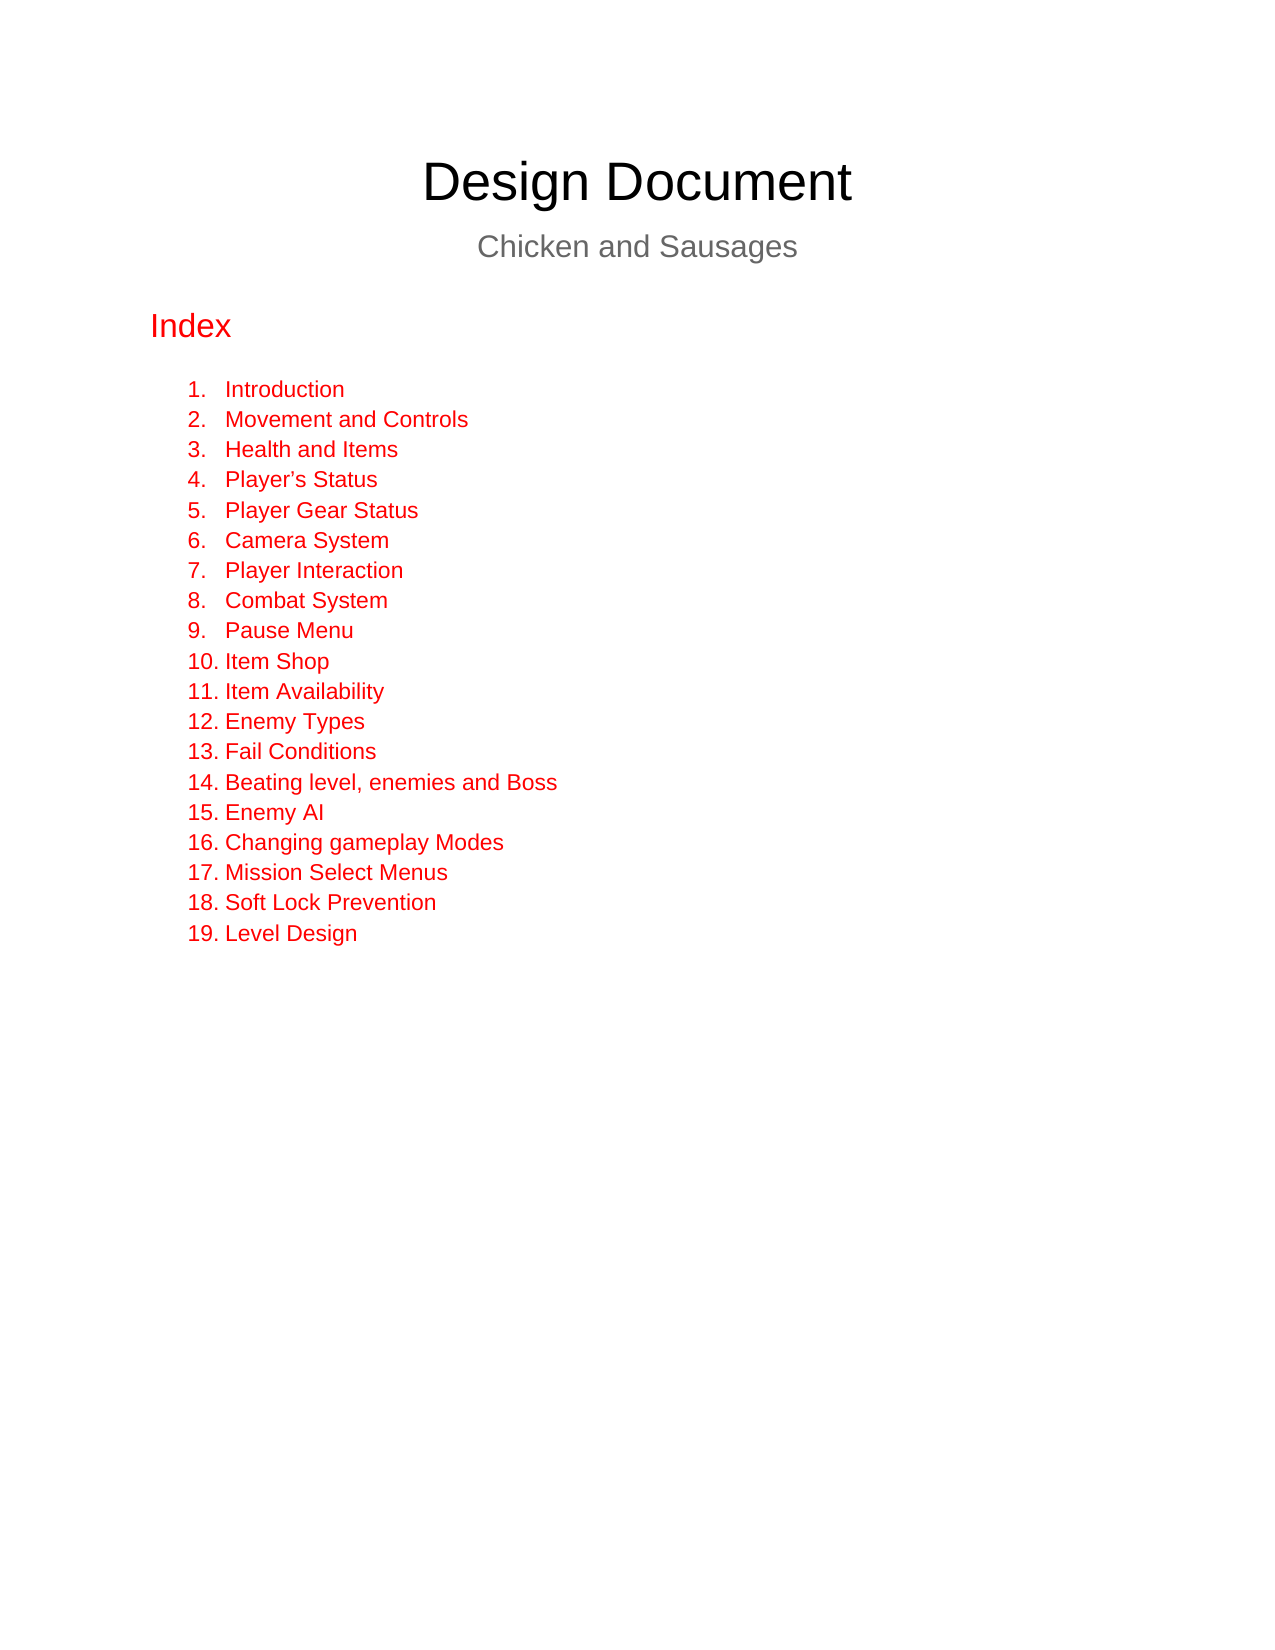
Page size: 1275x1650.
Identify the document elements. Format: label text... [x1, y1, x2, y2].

list Camera System [187, 527, 1125, 553]
list Mission Select Menus [187, 859, 1125, 885]
list Enemy AI [187, 799, 1125, 825]
list Enemy Types [187, 708, 1125, 734]
list Pause Menu [187, 617, 1125, 644]
list Introduction [187, 376, 1125, 402]
subtitle Index [150, 307, 1125, 345]
list Beating level, enemies and Boss [187, 768, 1125, 795]
list Fail Conditions [187, 738, 1125, 764]
list Player’s Status [187, 466, 1125, 493]
title Design Document [150, 150, 1125, 212]
list Movement and Controls [187, 406, 1125, 432]
list Player Gear Status [187, 497, 1125, 523]
list Soft Lock Prevention [187, 889, 1125, 916]
list Level Design [187, 919, 1125, 946]
list Player Interaction [187, 557, 1125, 583]
list Item Shop [187, 648, 1125, 674]
subtitle Chicken and Sausages [150, 228, 1125, 264]
list Item Availability [187, 678, 1125, 704]
list Combat System [187, 587, 1125, 613]
list Health and Items [187, 436, 1125, 462]
list Changing gameplay Modes [187, 829, 1125, 855]
